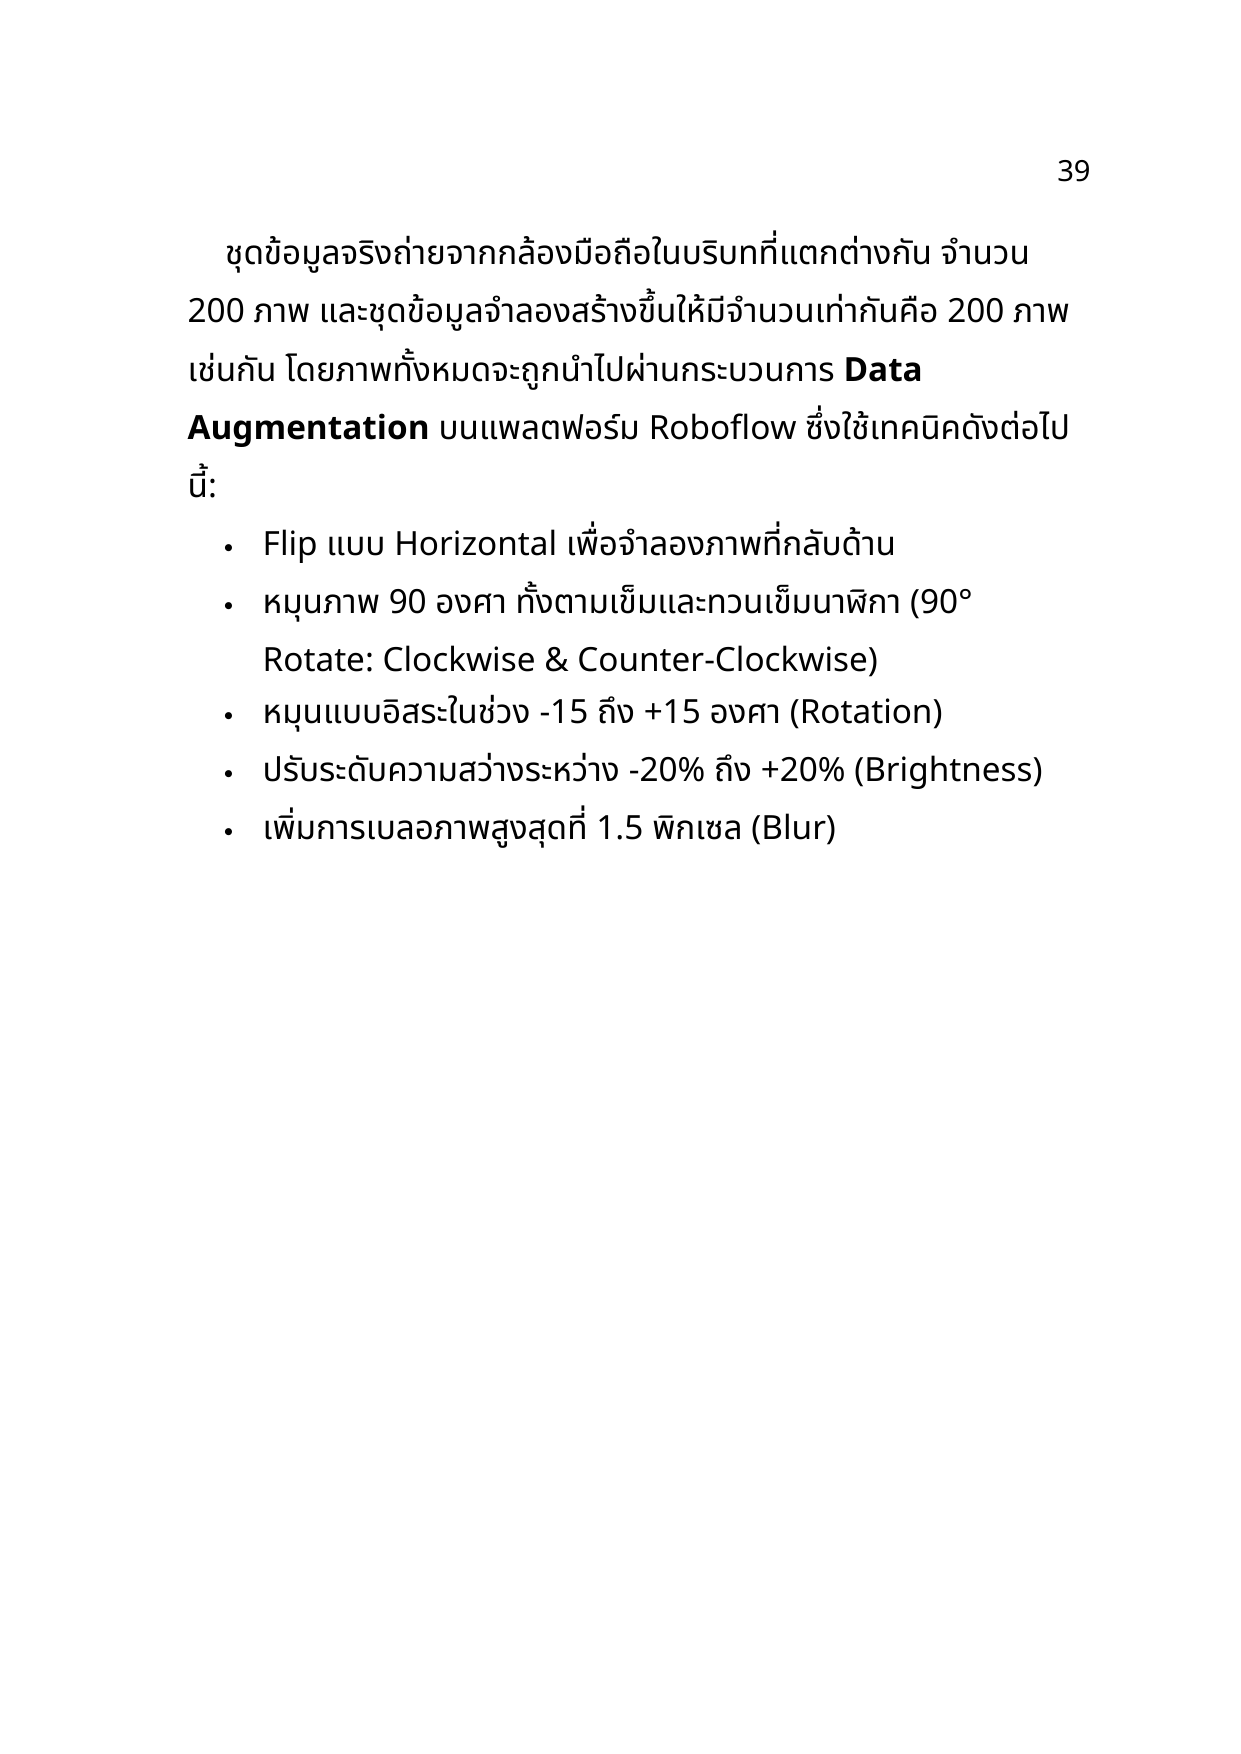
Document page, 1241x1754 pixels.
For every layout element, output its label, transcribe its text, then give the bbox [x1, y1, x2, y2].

list หมุนแบบอิสระในช่วง -15 ถึง +15 องศา (Rotation) [225, 687, 1090, 738]
list Flip แบบ Horizontal เพื่อจำลองภาพที่กลับด้าน [225, 520, 1090, 570]
list ปรับระดับความสว่างระหว่าง -20% ถึง +20% (Brightness) [225, 746, 1090, 796]
list หมุนภาพ 90 องศา ทั้งตามเข็มและทวนเข็มนาฬิกา (90° Rotate: Clockwise & Counter-Clockwise) [225, 578, 1090, 681]
list เพิ่มการเบลอภาพสูงสุดที่ 1.5 พิกเซล (Blur) [225, 804, 1090, 854]
text ชุดข้อมูลจริงถ่ายจากกล้องมือถือในบริบทที่แตกต่างกัน จำนวน 200 ภาพ และชุดข้อมูลจำลองสร้างขึ้นให้มีจำนวนเท่ากันคือ 200 ภาพเช่นกัน โดยภาพทั้งหมดจะถูกนำไปผ่านกระบวนการ Data Augmentation บนแพลตฟอร์ม Roboflow ซึ่งใช้เทคนิคดังต่อไปนี้: [187, 229, 1090, 512]
